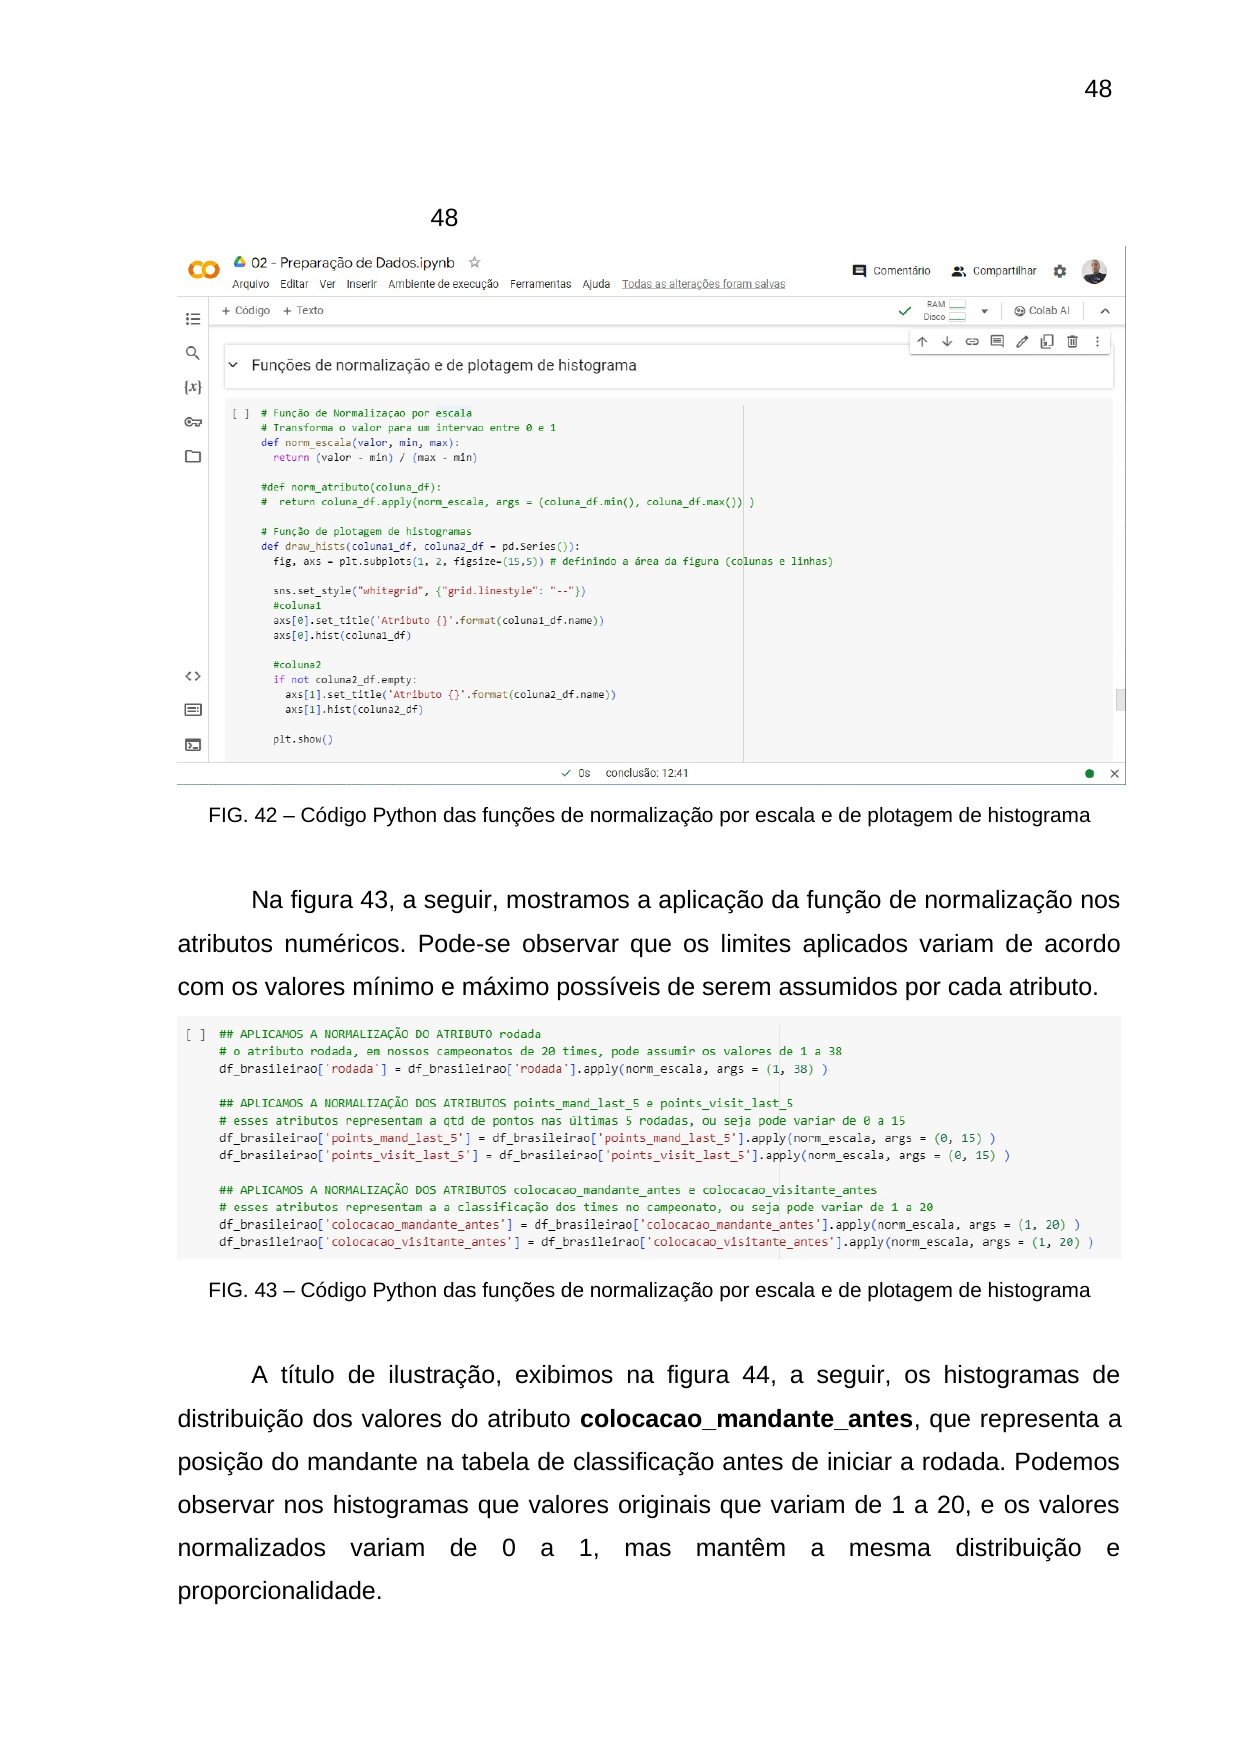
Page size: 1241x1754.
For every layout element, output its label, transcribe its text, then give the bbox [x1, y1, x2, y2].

text FIG. 43 – Código Python das funções de normalização por escala e de plotagem de histograma [177, 1274, 1122, 1303]
picture [177, 246, 1126, 785]
text A título de ilustração, exibimos na figura 44, a seguir, os histogramas de distribuição dos valores do atributo colocacao_mandante_antes, que representa a posição do mandante na tabela de classificação antes de iniciar a rodada. Podemos observar nos histogramas que valores originais que variam de 1 a 20, e os valores normalizados variam de 0 a 1, mas mantêm a mesma distribuição e proporcionalidade. [177, 1360, 1122, 1605]
text Na figura 43, a seguir, mostramos a aplicação da função de normalização nos atributos numéricos. Pode-se observar que os limites aplicados variam de acordo com os valores mínimo e máximo possíveis de serem assumidos por cada atributo. [177, 886, 1122, 1001]
text FIG. 42 – Código Python das funções de normalização por escala e de plotagem de histograma [177, 799, 1122, 828]
picture [177, 1014, 1121, 1260]
